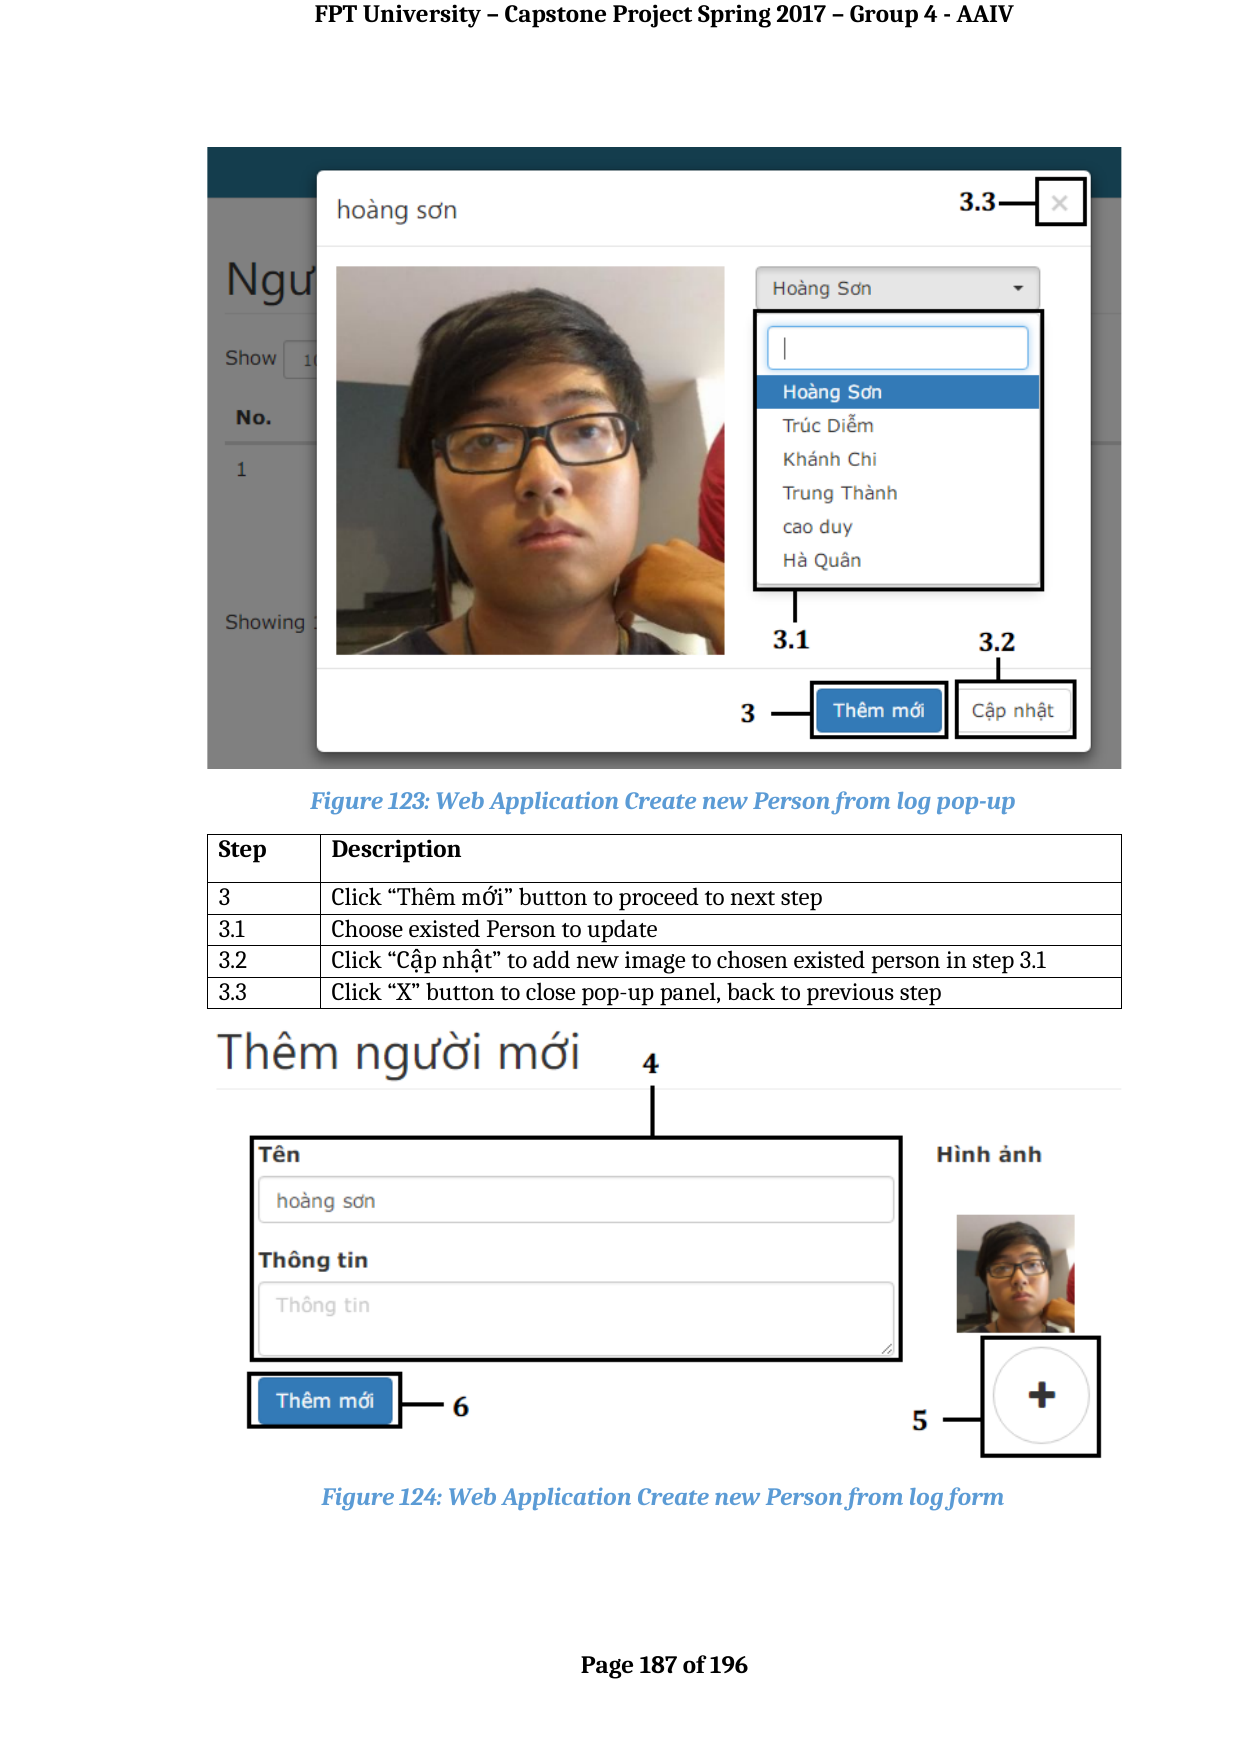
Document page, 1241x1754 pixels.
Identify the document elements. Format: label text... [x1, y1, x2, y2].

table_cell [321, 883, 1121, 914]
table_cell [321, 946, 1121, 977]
picture [207, 1009, 1122, 1465]
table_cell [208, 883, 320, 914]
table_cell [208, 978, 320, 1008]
picture [207, 147, 1122, 769]
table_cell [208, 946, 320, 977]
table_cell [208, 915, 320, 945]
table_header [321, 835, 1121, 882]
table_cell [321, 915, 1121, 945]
text Figure 123: Web Application Create new Person from log pop-up [207, 787, 1122, 816]
text Figure 124: Web Application Create new Person from log form [207, 1483, 1122, 1512]
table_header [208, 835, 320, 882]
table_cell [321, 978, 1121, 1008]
